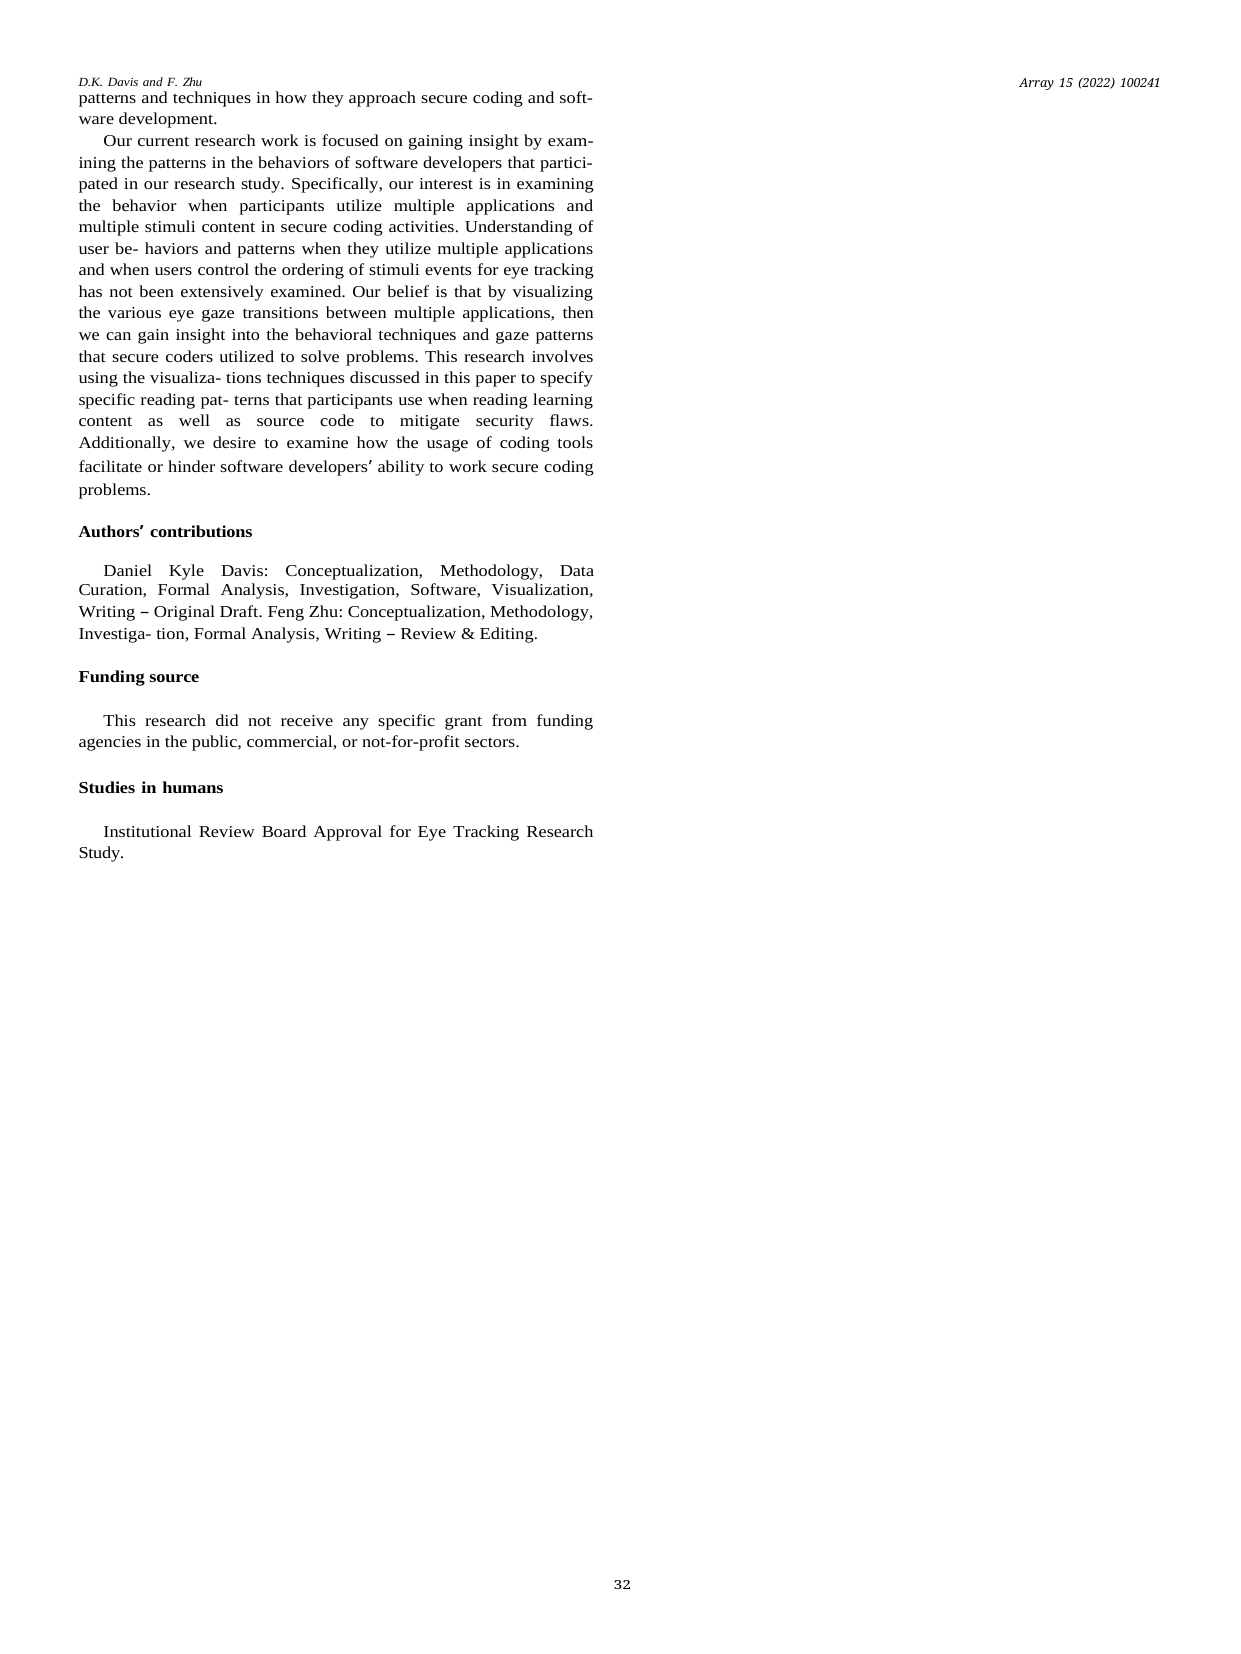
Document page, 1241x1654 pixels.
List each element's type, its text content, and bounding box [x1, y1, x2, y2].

subtitle Authors’ contributions [78, 519, 605, 542]
text Institutional Review Board Approval for Eye Tracking Research Study. [78, 821, 594, 862]
text Daniel Kyle Davis: Conceptualization, Methodology, Data Curation, Formal Analysis, Investigation, Software, Visualization, Writing – Original Draft. Feng Zhu: Conceptualization, Methodology, Investiga- tion, Formal Analysis, Writing – Review & Editing. [78, 561, 594, 645]
text Our current research work is focused on gaining insight by exam- ining the patterns in the behaviors of software developers that partici- pated in our research study. Specifically, our interest is in examining the behavior when participants utilize multiple applications and multiple stimuli content in secure coding activities. Understanding of user be- haviors and patterns when they utilize multiple applications and when users control the ordering of stimuli events for eye tracking has not been extensively examined. Our belief is that by visualizing the various eye gaze transitions between multiple applications, then we can gain insight into the behavioral techniques and gaze patterns that secure coders utilized to solve problems. This research involves using the visualiza- tions techniques discussed in this paper to specify specific reading pat- terns that participants use when reading learning content as well as source code to mitigate security flaws. Additionally, we desire to examine how the usage of coding tools facilitate or hinder software developers’ ability to work secure coding problems. [78, 131, 594, 499]
text This research did not receive any specific grant from funding agencies in the public, commercial, or not-for-profit sectors. [78, 710, 594, 751]
subtitle Studies in humans [78, 778, 605, 797]
text patterns and techniques in how they approach secure coding and soft- ware development. [78, 87, 594, 128]
subtitle Funding source [78, 667, 605, 686]
